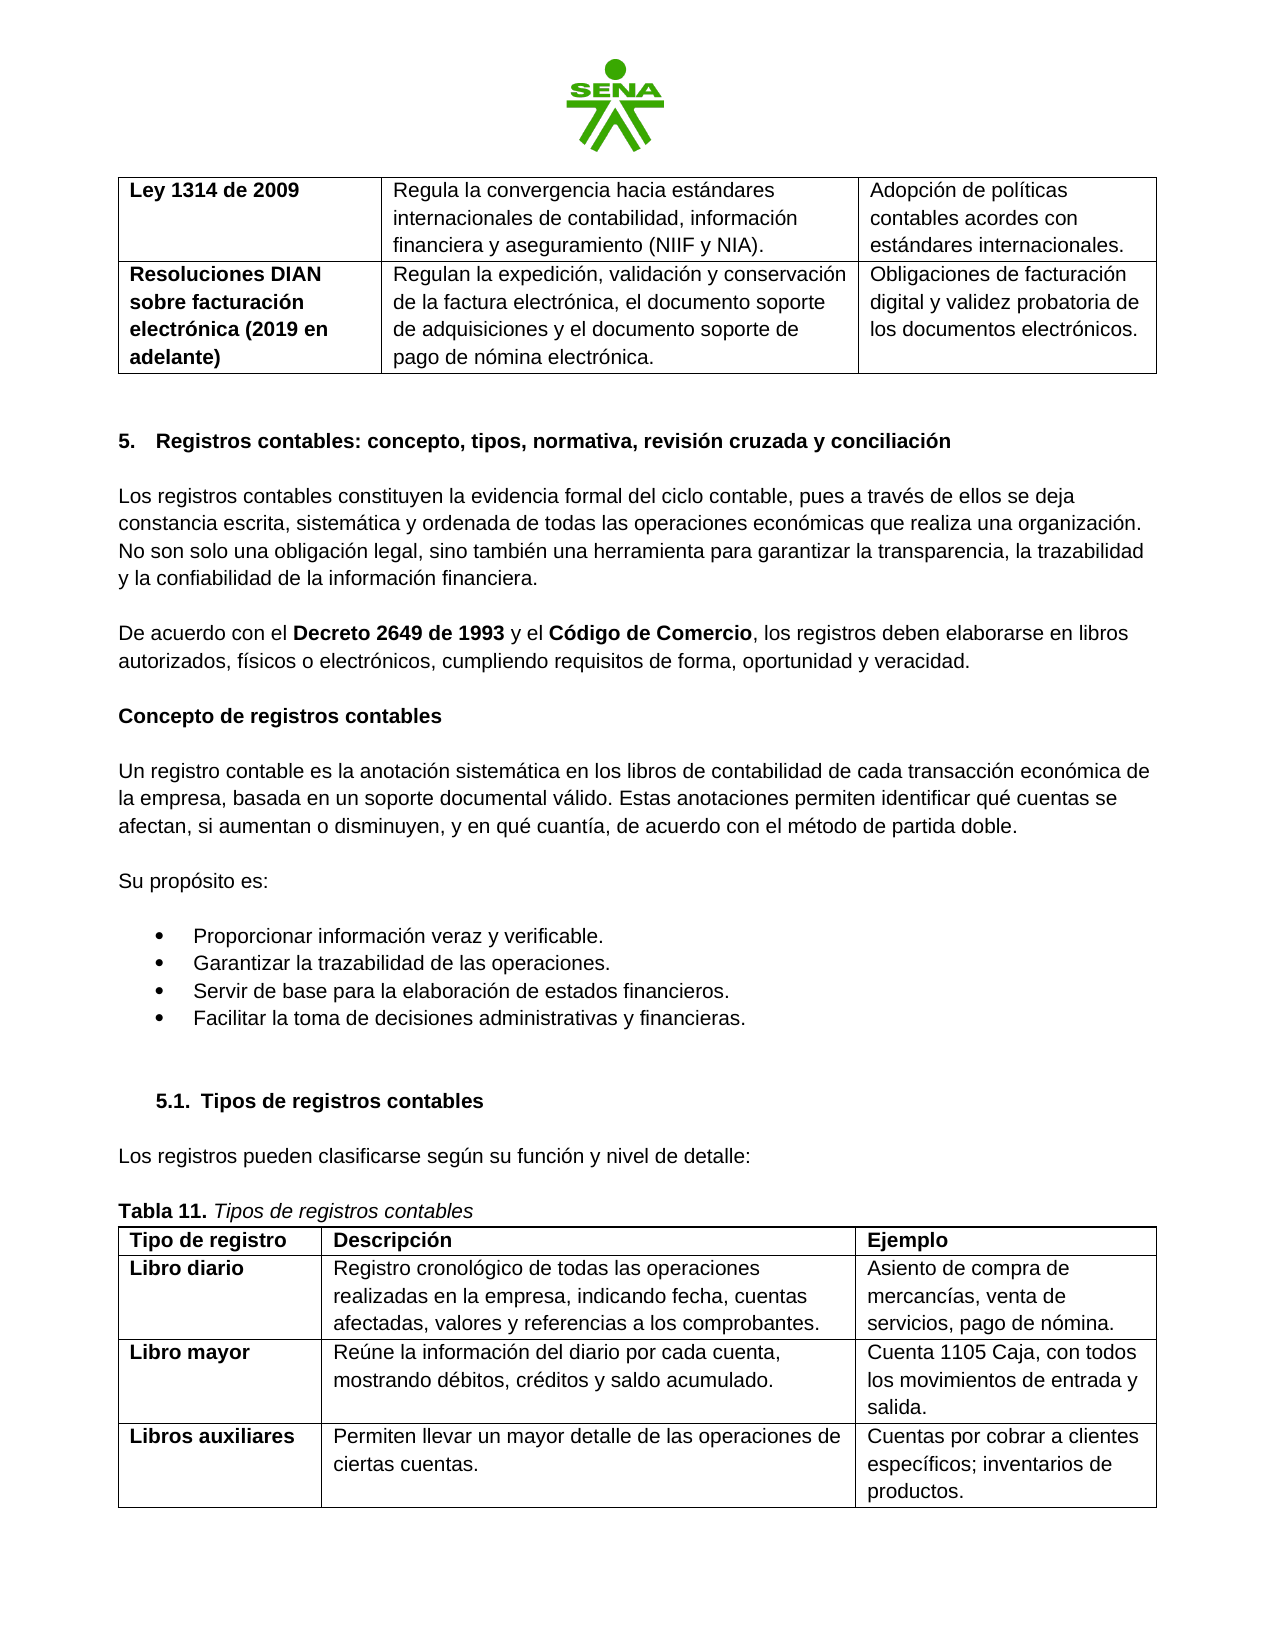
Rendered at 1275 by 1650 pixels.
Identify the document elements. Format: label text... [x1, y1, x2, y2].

list Registros contables: concepto, tipos, normativa, revisión cruzada y conciliación [118, 428, 1157, 452]
table_cell Reúne la información del diario por cada cuenta, mostrando débitos, créditos y saldo acumulado. [322, 1340, 855, 1423]
table_cell Cuenta 1105 Caja, con todos los movimientos de entrada y salida. [856, 1340, 1156, 1423]
list Garantizar la trazabilidad de las operaciones. [156, 951, 1157, 975]
table_cell Ley 1314 de 2009 [119, 178, 381, 261]
table_cell Libros auxiliares [119, 1424, 321, 1507]
table_cell Cuentas por cobrar a clientes específicos; inventarios de productos. [856, 1424, 1156, 1507]
table_cell Libro mayor [119, 1340, 321, 1423]
table_cell Permiten llevar un mayor detalle de las operaciones de ciertas cuentas. [322, 1424, 855, 1507]
table_cell Resoluciones DIAN sobre facturación electrónica (2019 en adelante) [119, 262, 381, 372]
list Proporcionar información veraz y verificable. [156, 923, 1157, 947]
table_cell Libro diario [119, 1256, 321, 1339]
list Facilitar la toma de decisiones administrativas y financieras. [156, 1006, 1157, 1030]
list Tipos de registros contables [156, 1089, 1157, 1113]
text Los registros pueden clasificarse según su función y nivel de detalle: [118, 1144, 1157, 1168]
list Servir de base para la elaboración de estados financieros. [156, 979, 1157, 1003]
table_cell Adopción de políticas contables acordes con estándares internacionales. [859, 178, 1156, 261]
table_header Descripción [322, 1228, 855, 1255]
text Los registros contables constituyen la evidencia formal del ciclo contable, pues a través de ellos se deja constancia escrita, sistemática y ordenada de todas las operaciones económicas que realiza una organización. No son solo una obligación legal, sino también una herramienta para garantizar la transparencia, la trazabilidad y la confiabilidad de la información financiera. [118, 483, 1157, 590]
table_header Tipo de registro [119, 1228, 321, 1255]
text Tabla 11. Tipos de registros contables [118, 1199, 1157, 1223]
table_cell Registro cronológico de todas las operaciones realizadas en la empresa, indicando fecha, cuentas afectadas, valores y referencias a los comprobantes. [322, 1256, 855, 1339]
text Un registro contable es la anotación sistemática en los libros de contabilidad de cada transacción económica de la empresa, basada en un soporte documental válido. Estas anotaciones permiten identificar qué cuentas se afectan, si aumentan o disminuyen, y en qué cuantía, de acuerdo con el método de partida doble. [118, 758, 1157, 837]
text Concepto de registros contables [118, 703, 1157, 727]
table_cell Regula la convergencia hacia estándares internacionales de contabilidad, información financiera y aseguramiento (NIIF y NIA). [382, 178, 858, 261]
text Su propósito es: [118, 868, 1157, 892]
picture [566, 59, 664, 152]
table_cell Asiento de compra de mercancías, venta de servicios, pago de nómina. [856, 1256, 1156, 1339]
table_cell Obligaciones de facturación digital y validez probatoria de los documentos electrónicos. [859, 262, 1156, 372]
table_header Ejemplo [856, 1228, 1156, 1255]
table_cell Regulan la expedición, validación y conservación de la factura electrónica, el documento soporte de adquisiciones y el documento soporte de pago de nómina electrónica. [382, 262, 858, 372]
text De acuerdo con el Decreto 2649 de 1993 y el Código de Comercio, los registros deben elaborarse en libros autorizados, físicos o electrónicos, cumpliendo requisitos de forma, oportunidad y veracidad. [118, 621, 1157, 672]
